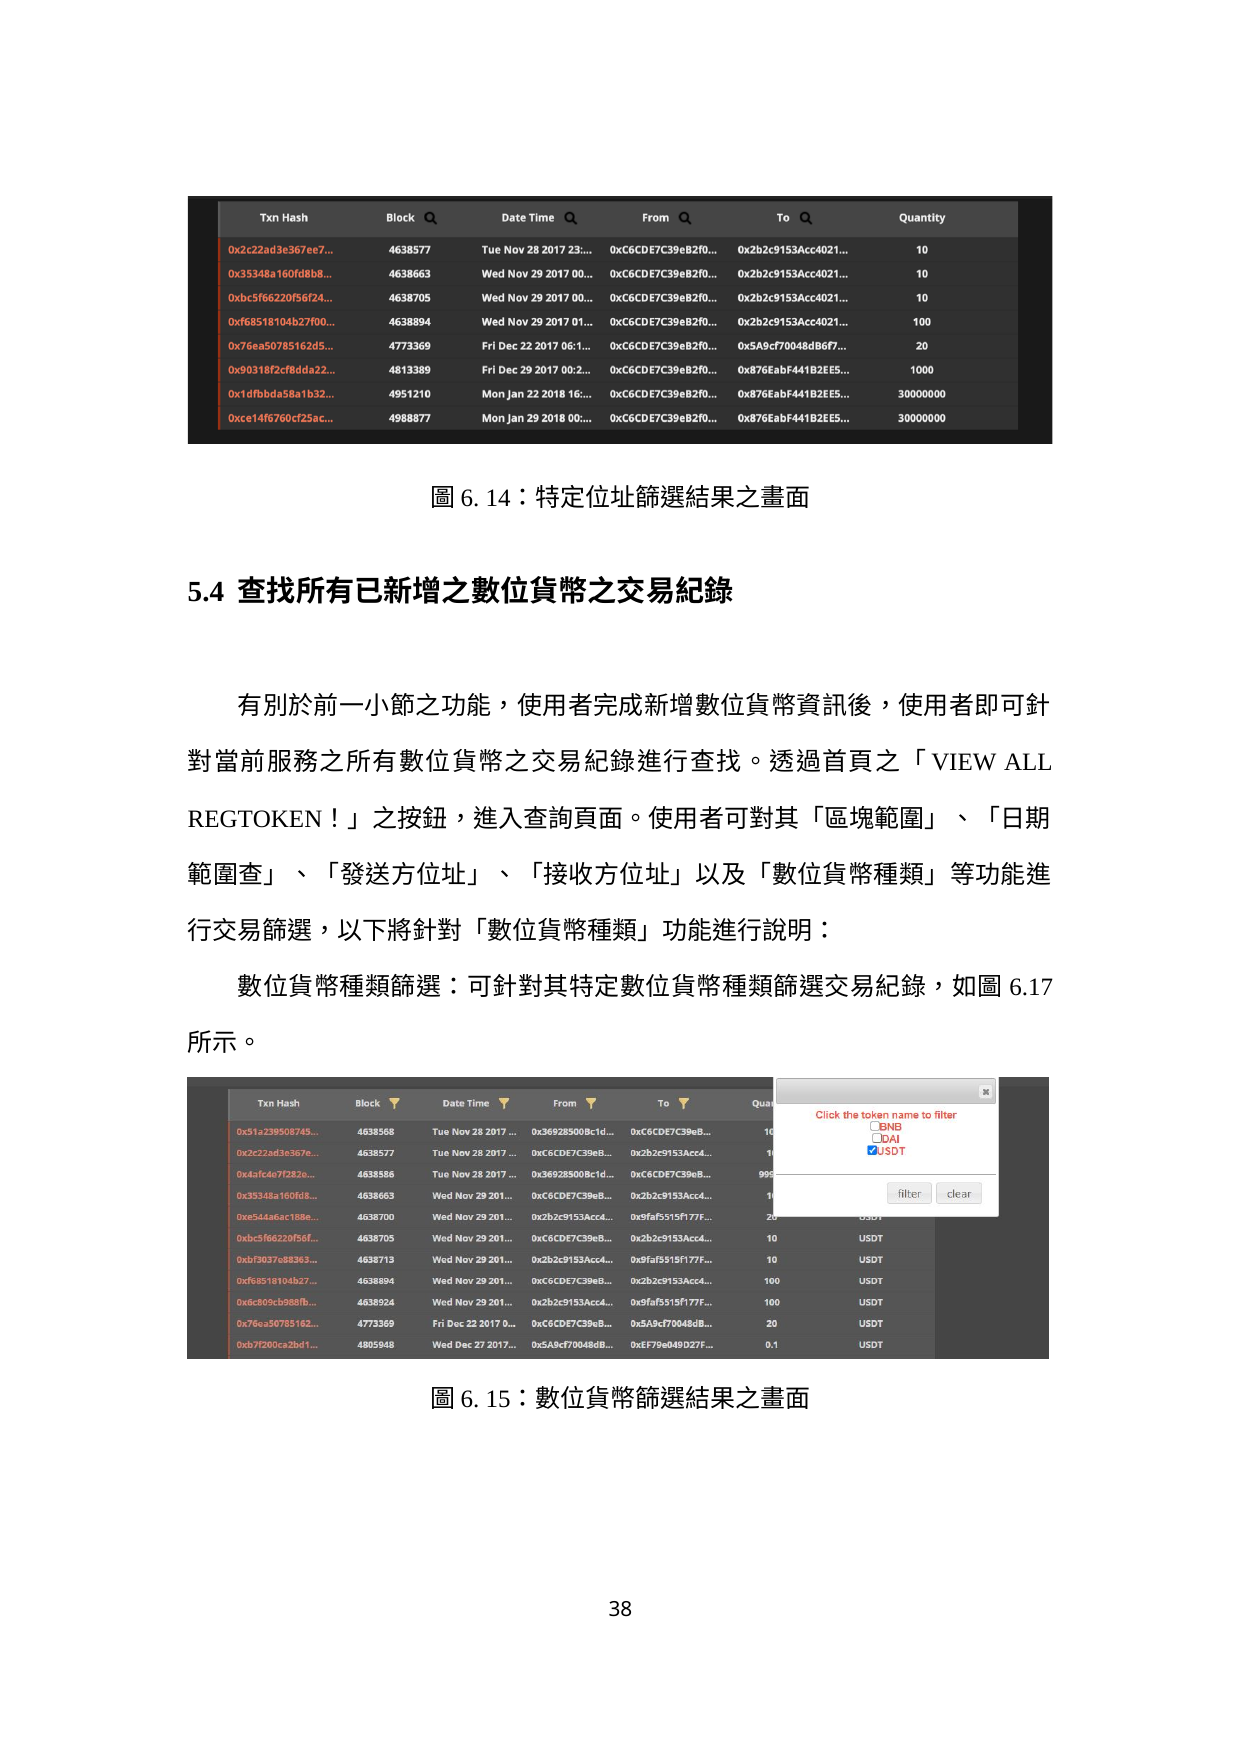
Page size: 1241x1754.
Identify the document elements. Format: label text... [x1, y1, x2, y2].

text 數位貨幣種類篩選：可針對其特定數位貨幣種類篩選交易紀錄，如圖6.17所示。 [187, 966, 1053, 1059]
picture [187, 196, 1053, 444]
subtitle 5.4 查找所有已新增之數位貨幣之交易紀錄 [187, 551, 1053, 626]
text 有別於前一小節之功能，使用者完成新增數位貨幣資訊後，使用者即可針對當前服務之所有數位貨幣之交易紀錄進行查找。透過首頁之「VIEW ALL REGTOKEN！」之按鈕，進入查詢頁面。使用者可對其「區塊範圍」、「日期範圍查」、「發送方位址」、「接收方位址」以及「數位貨幣種類」等功能進行交易篩選，以下將針對「數位貨幣種類」功能進行說明： [187, 685, 1053, 947]
picture [187, 1077, 1049, 1359]
